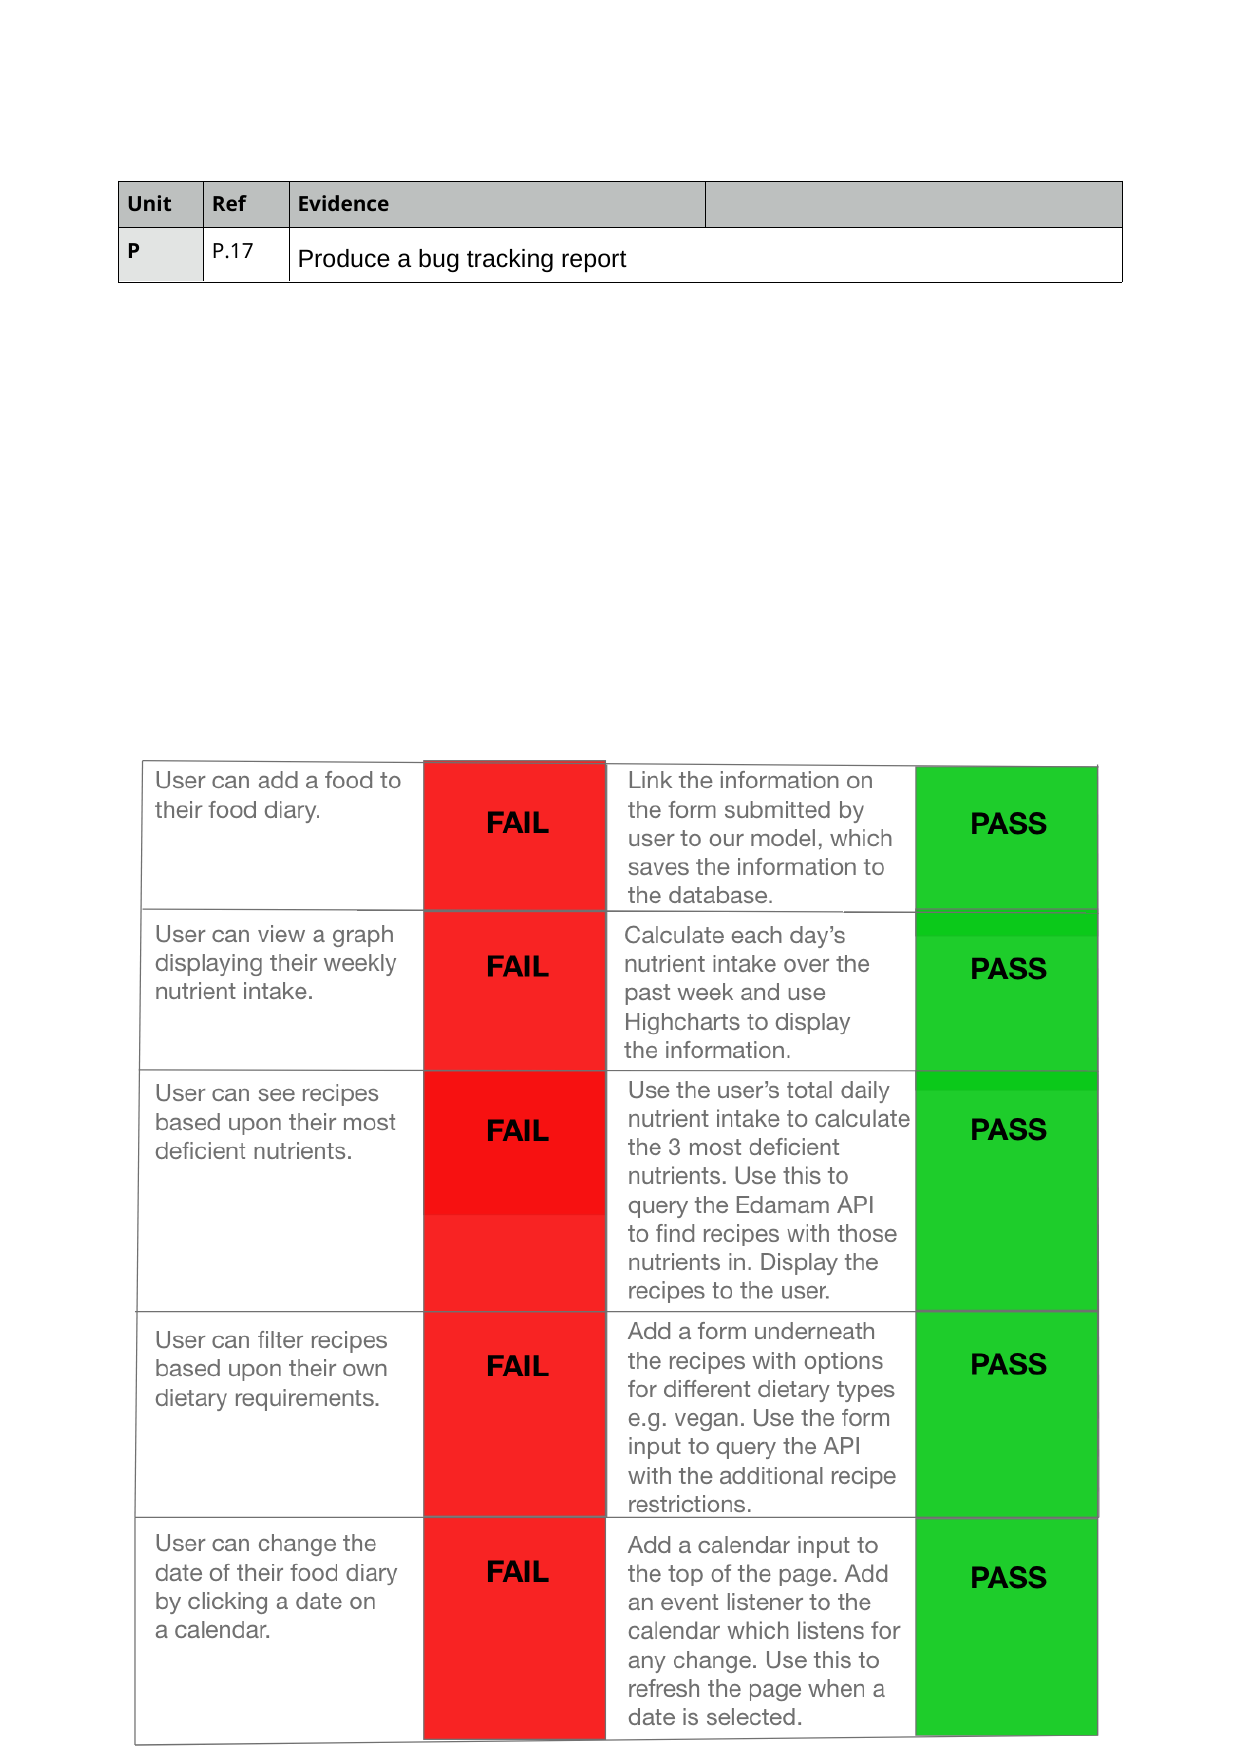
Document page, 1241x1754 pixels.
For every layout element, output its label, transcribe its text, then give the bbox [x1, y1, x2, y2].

table_header Unit [119, 182, 203, 227]
table_header Evidence [290, 182, 705, 227]
table_cell P.17 [204, 228, 289, 281]
table_header Ref [204, 182, 289, 227]
picture [130, 749, 1108, 1754]
table_cell Produce a bug tracking report [290, 228, 1122, 281]
table_header [706, 182, 1122, 227]
table_cell P [119, 228, 203, 281]
